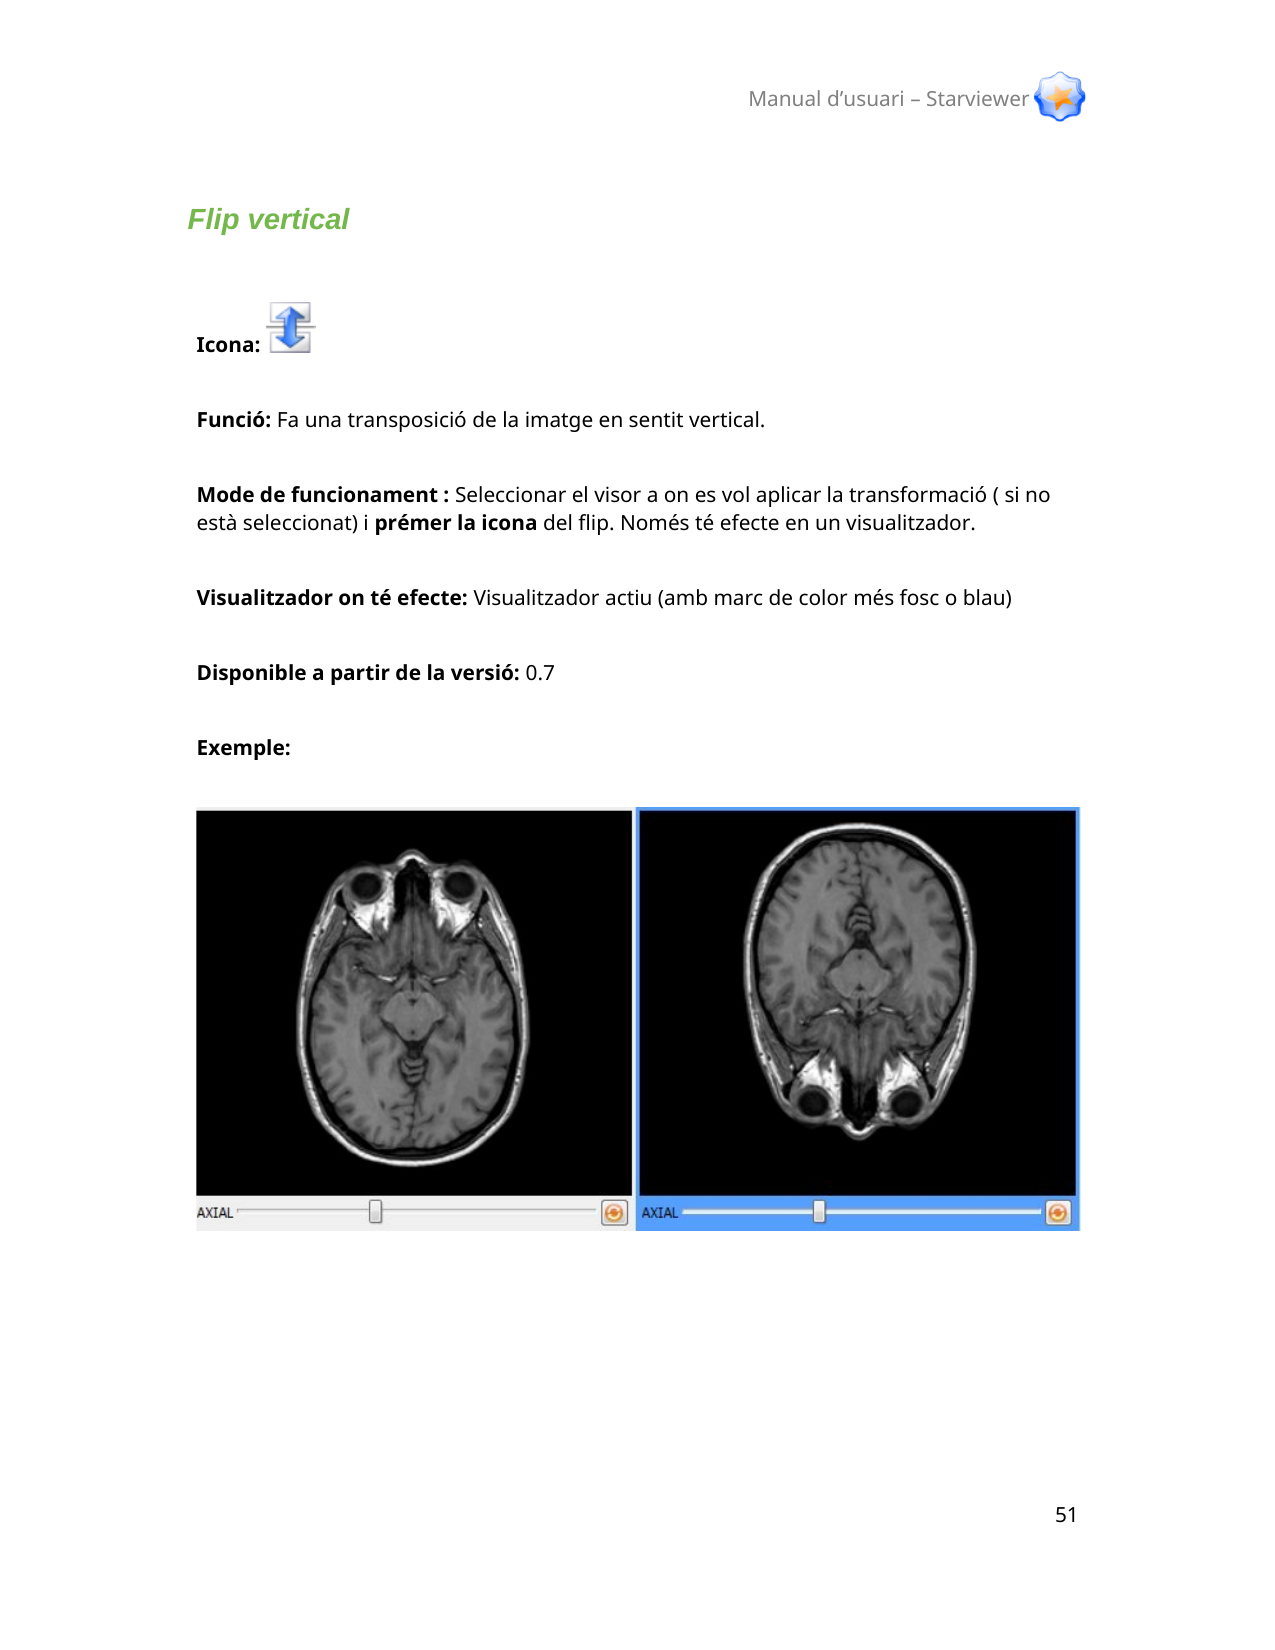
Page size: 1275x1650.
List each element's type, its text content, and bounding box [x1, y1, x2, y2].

text Visualitzador on té efecte: Visualitzador actiu (amb marc de color més fosc o blau) [196, 583, 1078, 612]
text Mode de funcionament : Seleccionar el visor a on es vol aplicar la transformació ( si no està seleccionat) i prémer la icona del flip. Només té efecte en un visualitzador. [196, 480, 1078, 537]
picture [1033, 71, 1086, 122]
text Disponible a partir de la versió: 0.7 [196, 658, 1078, 686]
text Exemple: [196, 733, 1078, 761]
picture [265, 302, 316, 353]
text Icona: [196, 303, 1078, 359]
text Funció: Fa una transposició de la imatge en sentit vertical. [196, 405, 1078, 433]
subtitle Flip vertical [187, 202, 1078, 236]
picture [196, 807, 1081, 1231]
